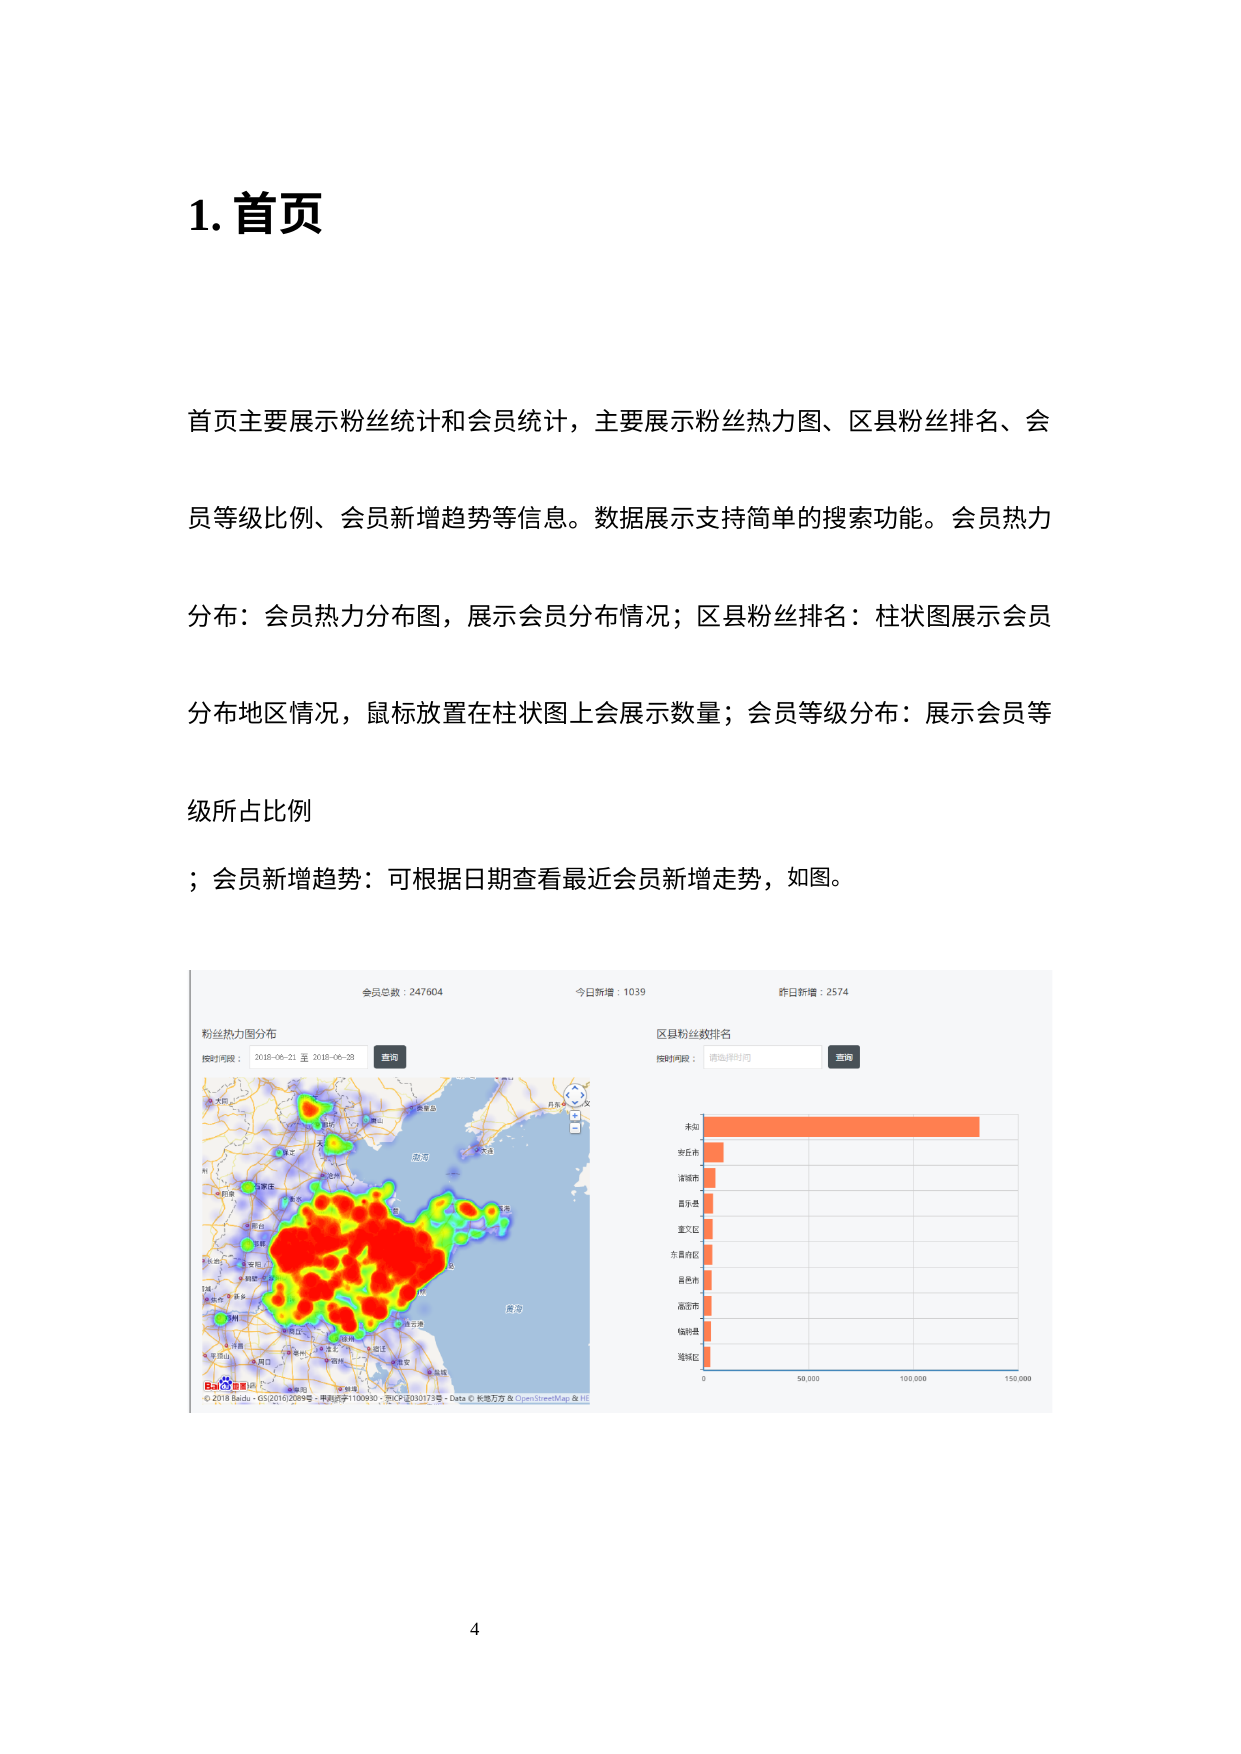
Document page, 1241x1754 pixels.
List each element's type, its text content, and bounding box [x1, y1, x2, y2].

subtitle 首页 [187, 162, 1053, 259]
list ；会员新增趋势：可根据日期查看最近会员新增走势，如图。 [187, 860, 1053, 925]
text 首页主要展示粉丝统计和会员统计，主要展示粉丝热力图、区县粉丝排名、会员等级比例、会员新增趋势等信息。数据展示支持简单的搜索功能。会员热力分布：会员热力分布图，展示会员分布情况；区县粉丝排名：柱状图展示会员分布地区情况，鼠标放置在柱状图上会展示数量；会员等级分布：展示会员等级所占比例 [187, 387, 1053, 842]
picture [187, 970, 1053, 1413]
